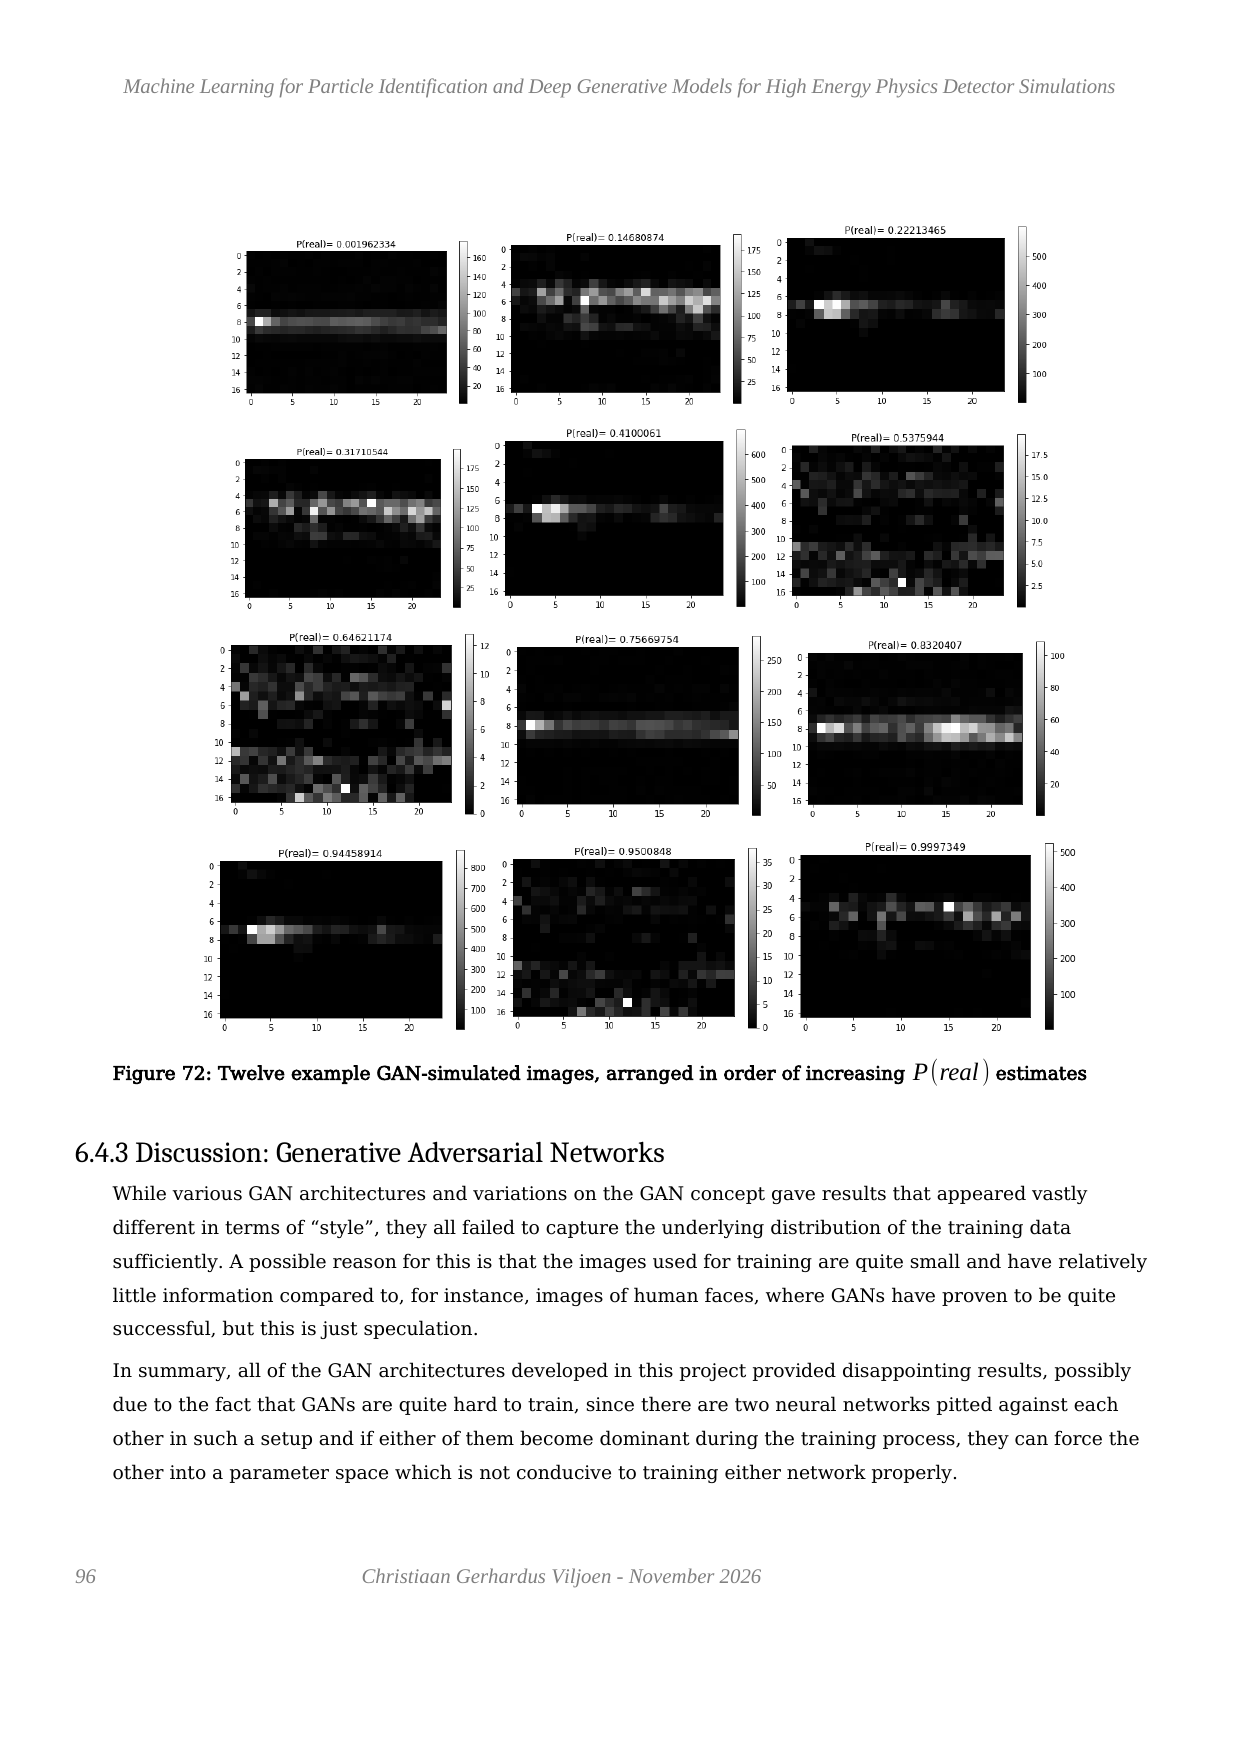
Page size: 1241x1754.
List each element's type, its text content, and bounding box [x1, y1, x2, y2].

picture [197, 834, 1081, 1038]
text In summary, all of the GAN architectures developed in this project provided disappointing results, possibly due to the fact that GANs are quite hard to train, since there are two neural networks pitted against each other in such a setup and if either of them become dominant during the training process, they can force the other into a parameter space which is not conducive to training either network properly. [112, 1359, 1165, 1483]
picture [225, 422, 1053, 615]
picture [226, 219, 1052, 411]
subtitle Discussion: Generative Adversarial Networks [75, 1136, 1165, 1169]
picture [208, 625, 1070, 824]
text Figure 72: Twelve example GAN-simulated images, arranged in order of increasing estimates [112, 1057, 1165, 1087]
text While various GAN architectures and variations on the GAN concept gave results that appeared vastly different in terms of “style”, they all failed to capture the underlying distribution of the training data sufficiently. A possible reason for this is that the images used for training are quite small and have relatively little information compared to, for instance, images of human faces, where GANs have proven to be quite successful, but this is just speculation. [112, 1182, 1165, 1339]
